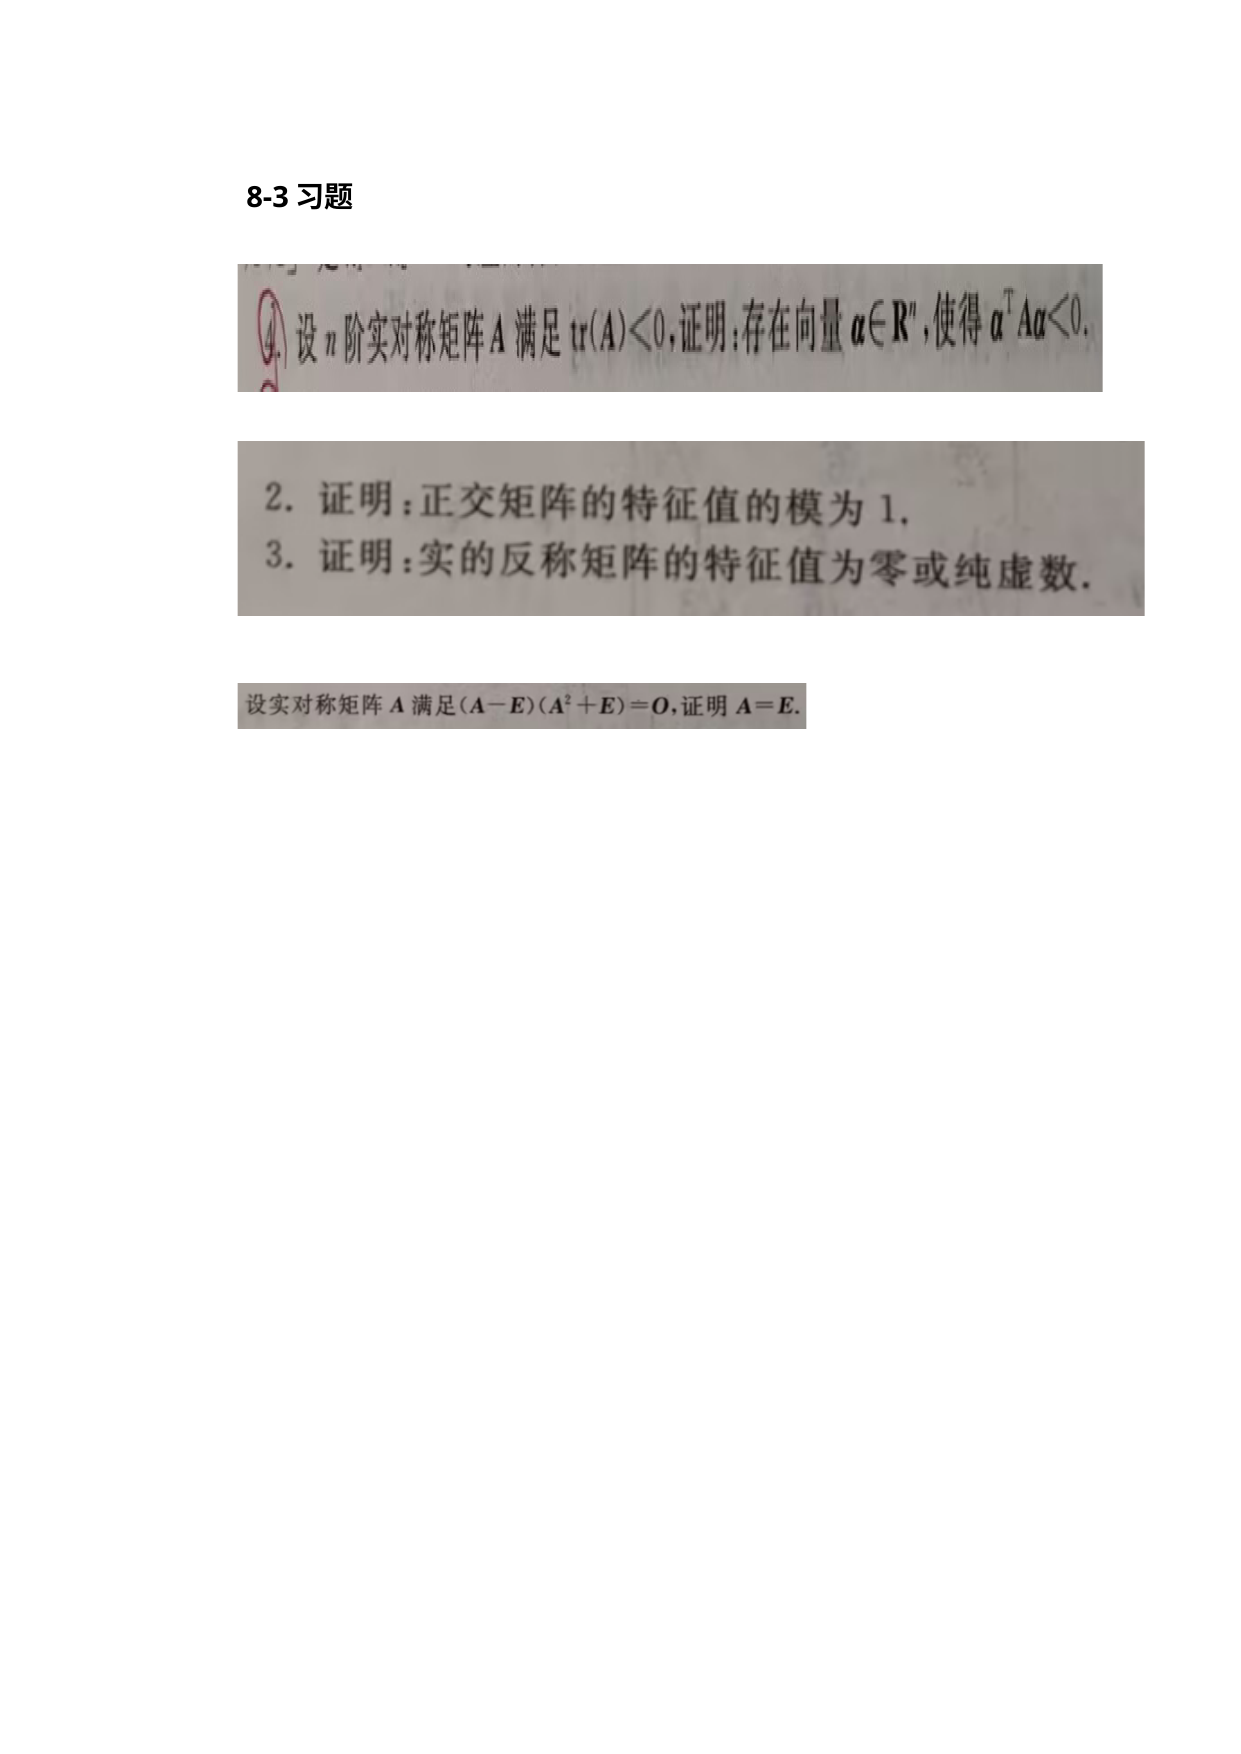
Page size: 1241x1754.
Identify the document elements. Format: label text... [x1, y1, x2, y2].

subtitle 8-3习题 [187, 162, 1053, 227]
picture [237, 264, 1103, 392]
picture [237, 441, 1145, 616]
picture [237, 683, 807, 729]
